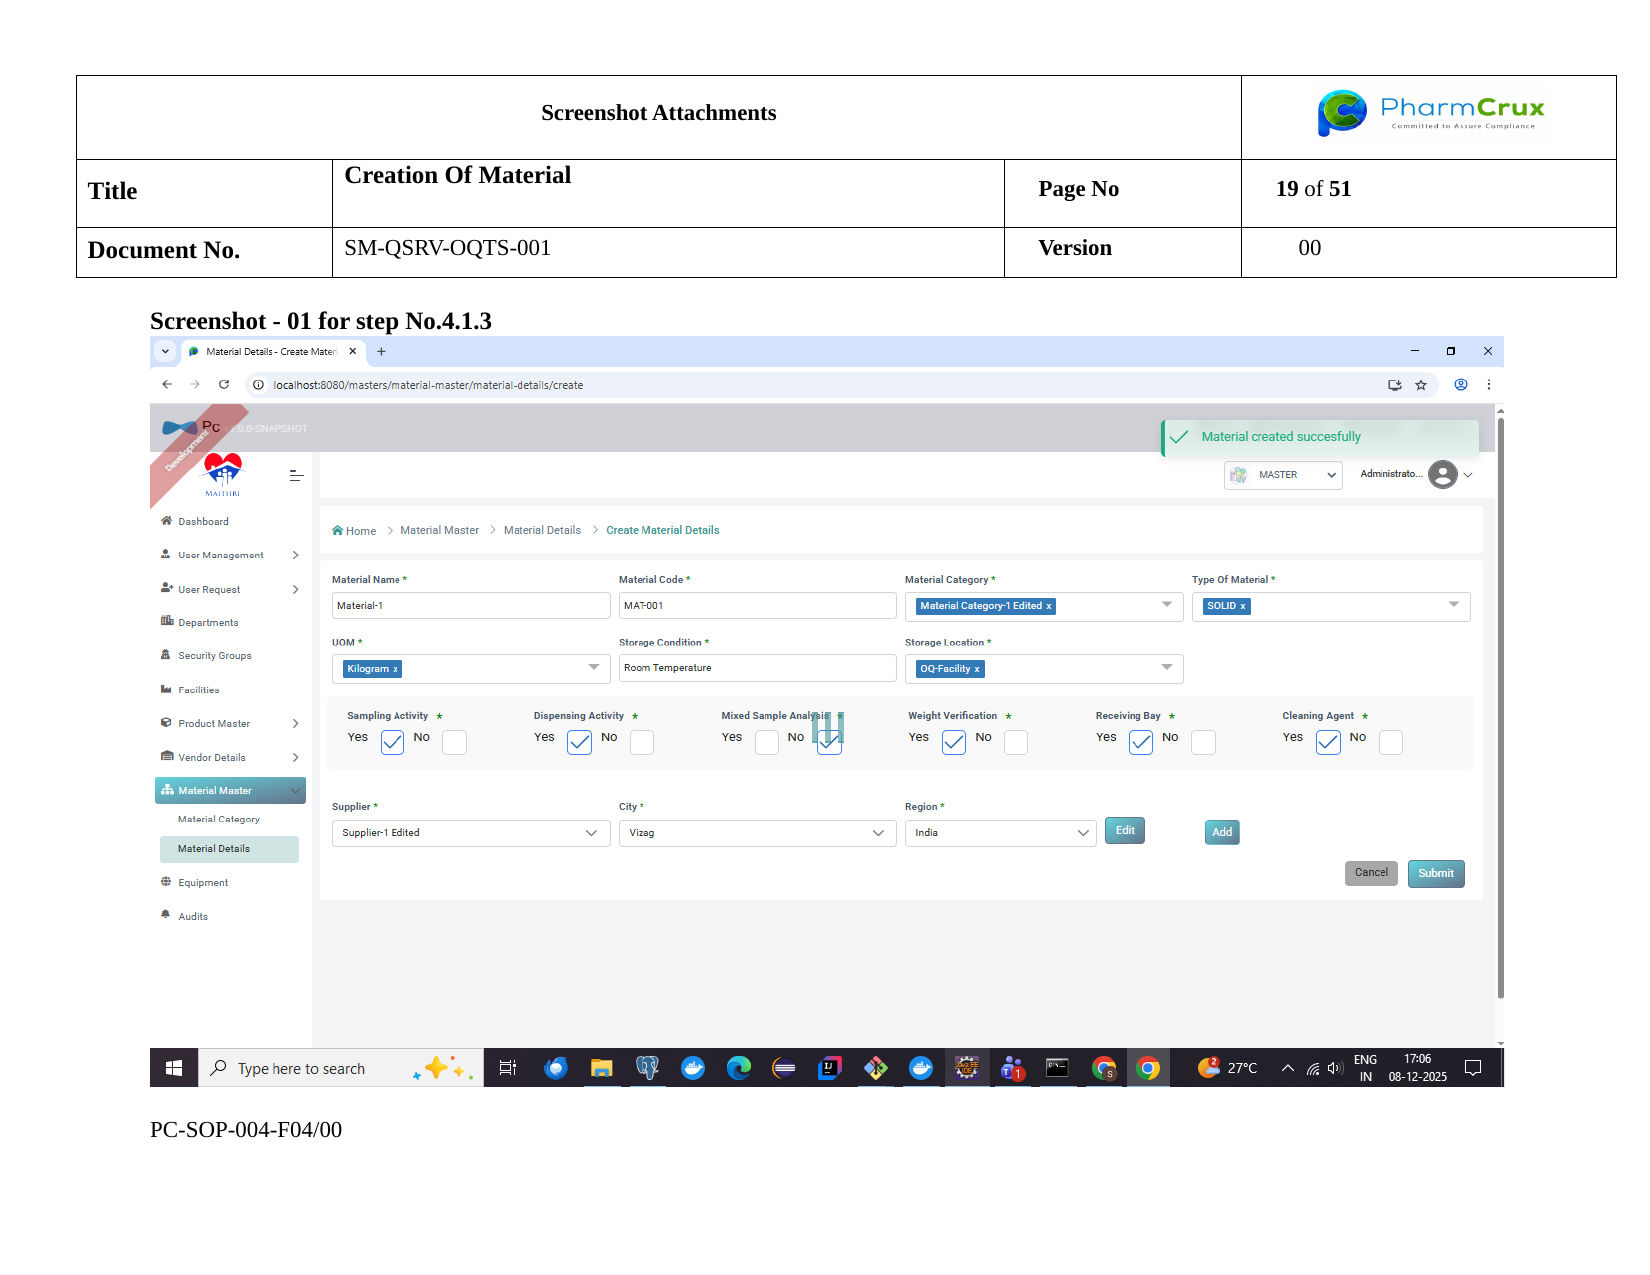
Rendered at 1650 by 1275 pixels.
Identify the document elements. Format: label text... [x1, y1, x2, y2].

picture [150, 336, 1505, 1087]
picture [1307, 82, 1551, 143]
text Screenshot - 01 for step No.4.1.3 [150, 306, 1500, 336]
